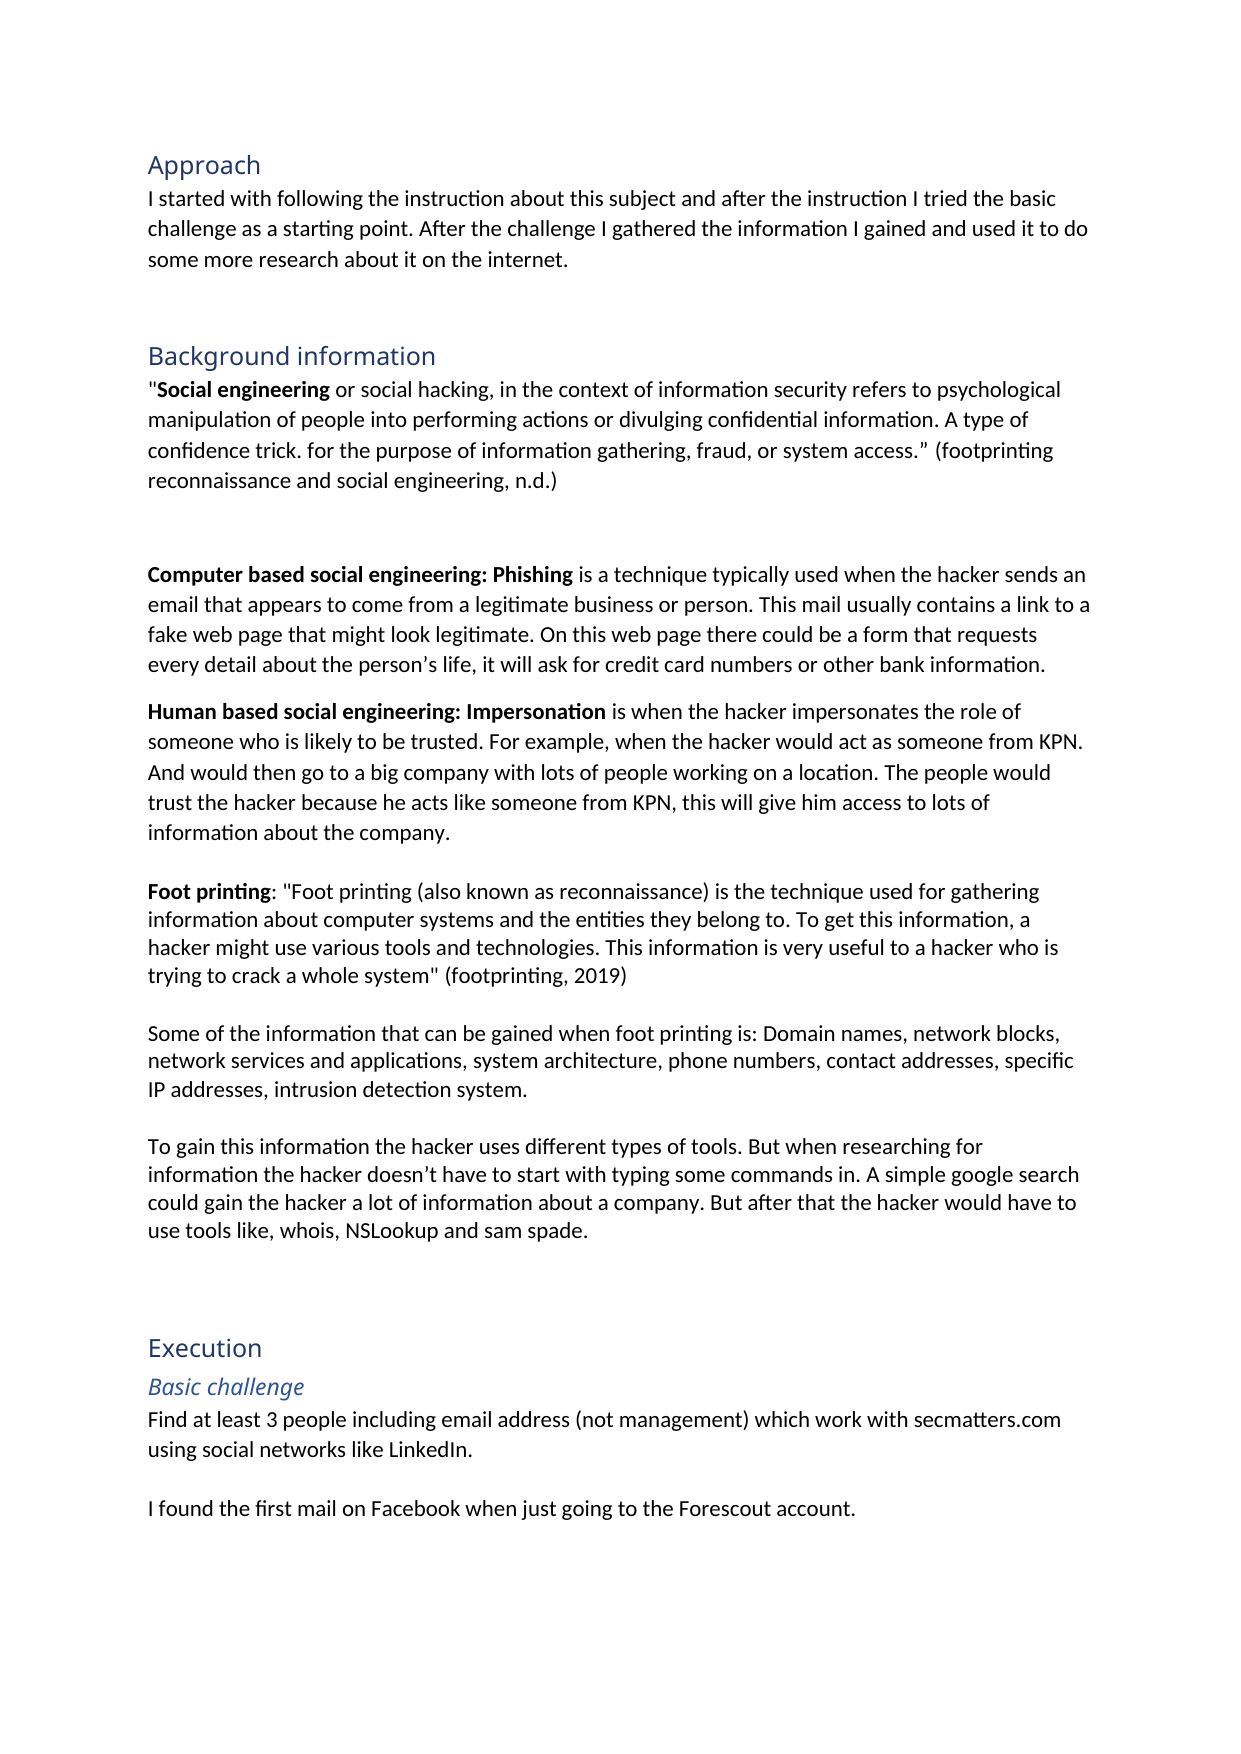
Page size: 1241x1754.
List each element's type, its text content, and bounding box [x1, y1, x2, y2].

subtitle Execution [148, 1330, 1093, 1364]
text Computer based social engineering: Phishing is a technique typically used when the hacker sends an email that appears to come from a legitimate business or person. This mail usually contains a link to a fake web page that might look legitimate. On this web page there could be a form that requests every detail about the person’s life, it will ask for credit card numbers or other bank information. [148, 560, 1093, 678]
text Find at least 3 people including email address (not management) which work with secmatters.com using social networks like LinkedIn. [148, 1405, 1093, 1463]
subtitle Background information [148, 338, 1093, 373]
text To gain this information the hacker uses different types of tools. But when researching for information the hacker doesn’t have to start with typing some commands in. A simple google search could gain the hacker a lot of information about a company. But after that the hacker would have to use tools like, whois, NSLookup and sam spade. [148, 1132, 1093, 1244]
text I started with following the instruction about this subject and after the instruction I tried the basic challenge as a starting point. After the challenge I gathered the information I gained and used it to do some more research about it on the internet. [148, 184, 1093, 273]
text Foot printing: "Foot printing (also known as reconnaissance) is the technique used for gathering information about computer systems and the entities they belong to. To get this information, a hacker might use various tools and technologies. This information is very useful to a hacker who is trying to crack a whole system" [148, 877, 1093, 989]
text "Social engineering or social hacking, in the context of information security refers to psychological manipulation of people into performing actions or divulging confidential information. A type of confidence trick. for the purpose of information gathering, fraud, or system access.” [148, 375, 1093, 494]
subtitle Approach [148, 148, 1093, 182]
text Some of the information that can be gained when foot printing is: Domain names, network blocks, network services and applications, system architecture, phone numbers, contact addresses, specific IP addresses, intrusion detection system. [148, 1019, 1093, 1103]
text Human based social engineering: Impersonation is when the hacker impersonates the role of someone who is likely to be trusted. For example, when the hacker would act as someone from KPN. And would then go to a big company with lots of people working on a location. The people would trust the hacker because he acts like someone from KPN, this will give him access to lots of information about the company. [148, 697, 1093, 846]
text I found the first mail on Facebook when just going to the Forescout account. [148, 1494, 1093, 1523]
subtitle Basic challenge [148, 1371, 1093, 1402]
